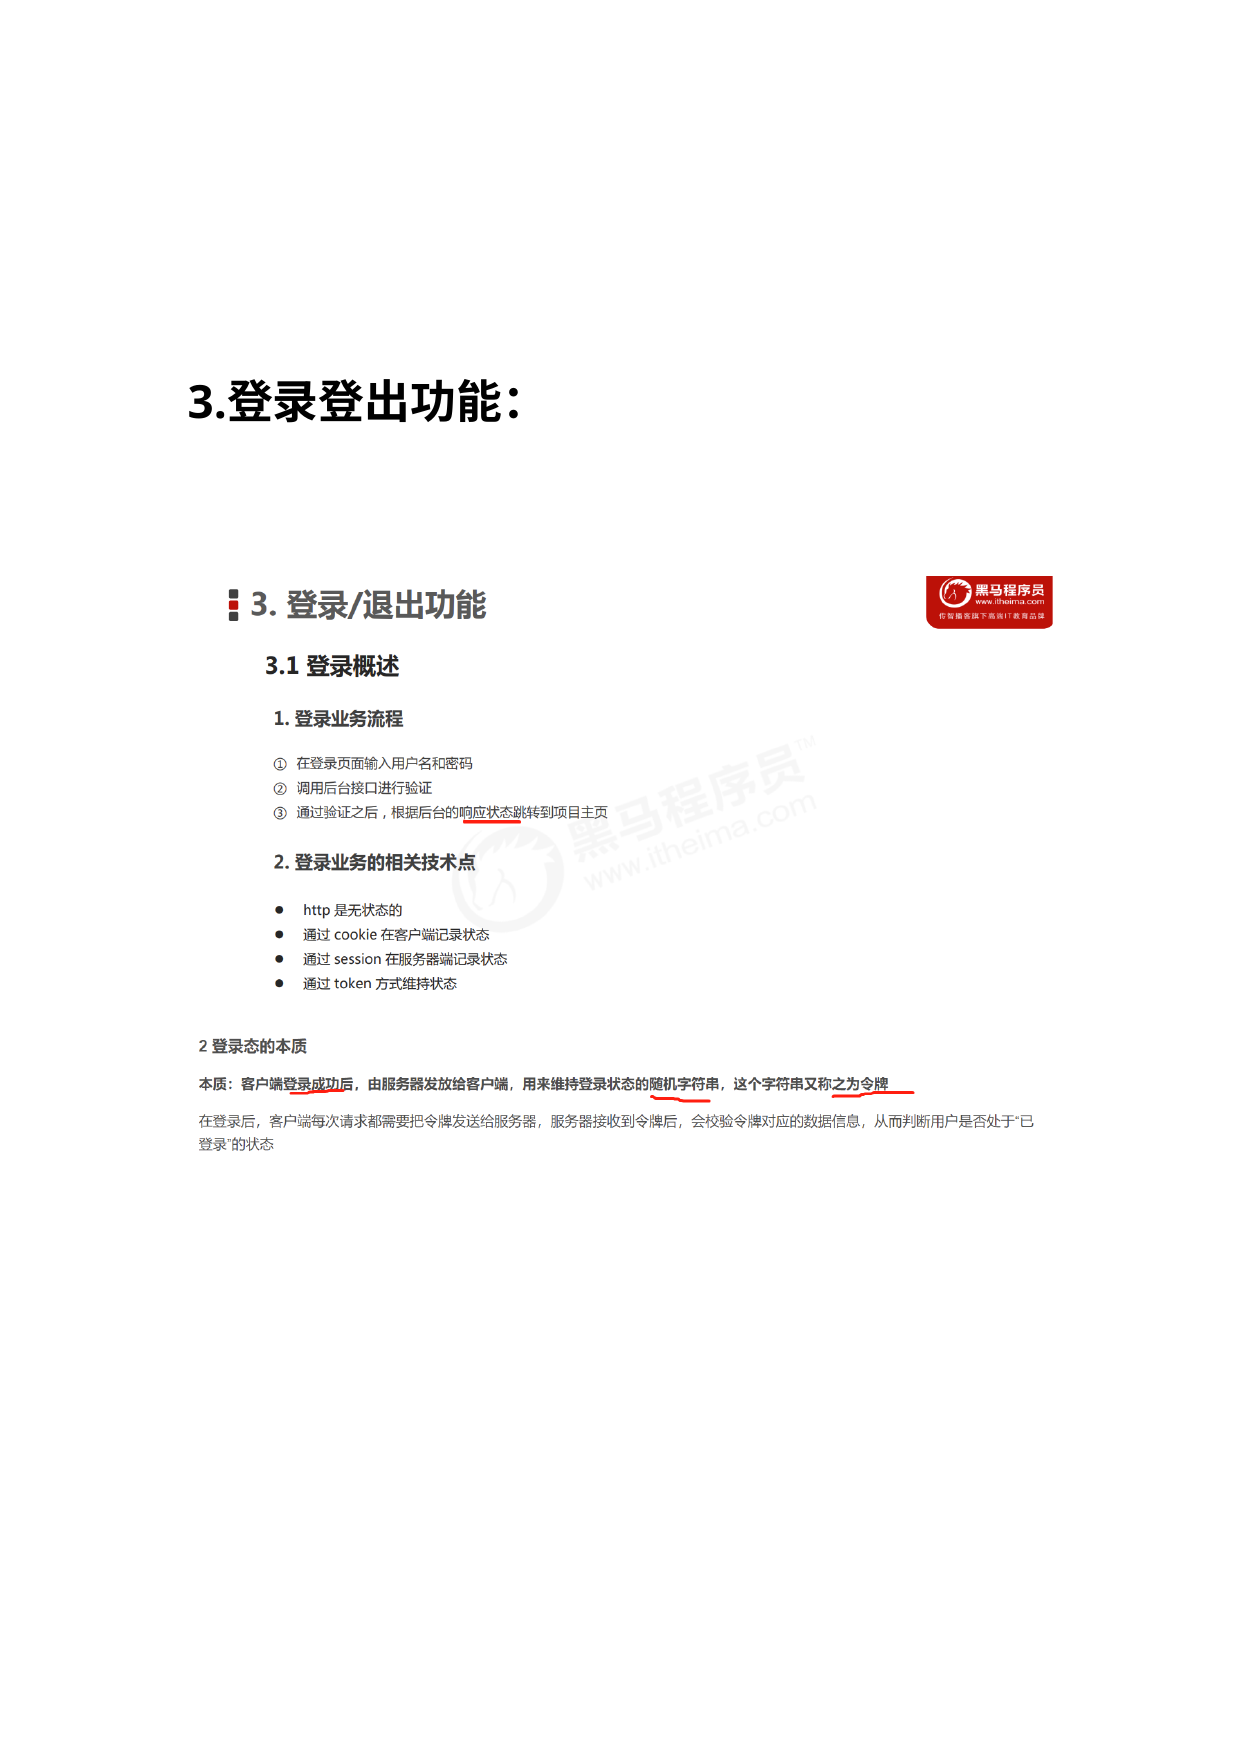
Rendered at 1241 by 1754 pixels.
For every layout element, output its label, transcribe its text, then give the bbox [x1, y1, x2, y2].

picture [187, 576, 1053, 1026]
picture [187, 1031, 1053, 1167]
subtitle 3.登录登出功能： [187, 350, 1053, 448]
